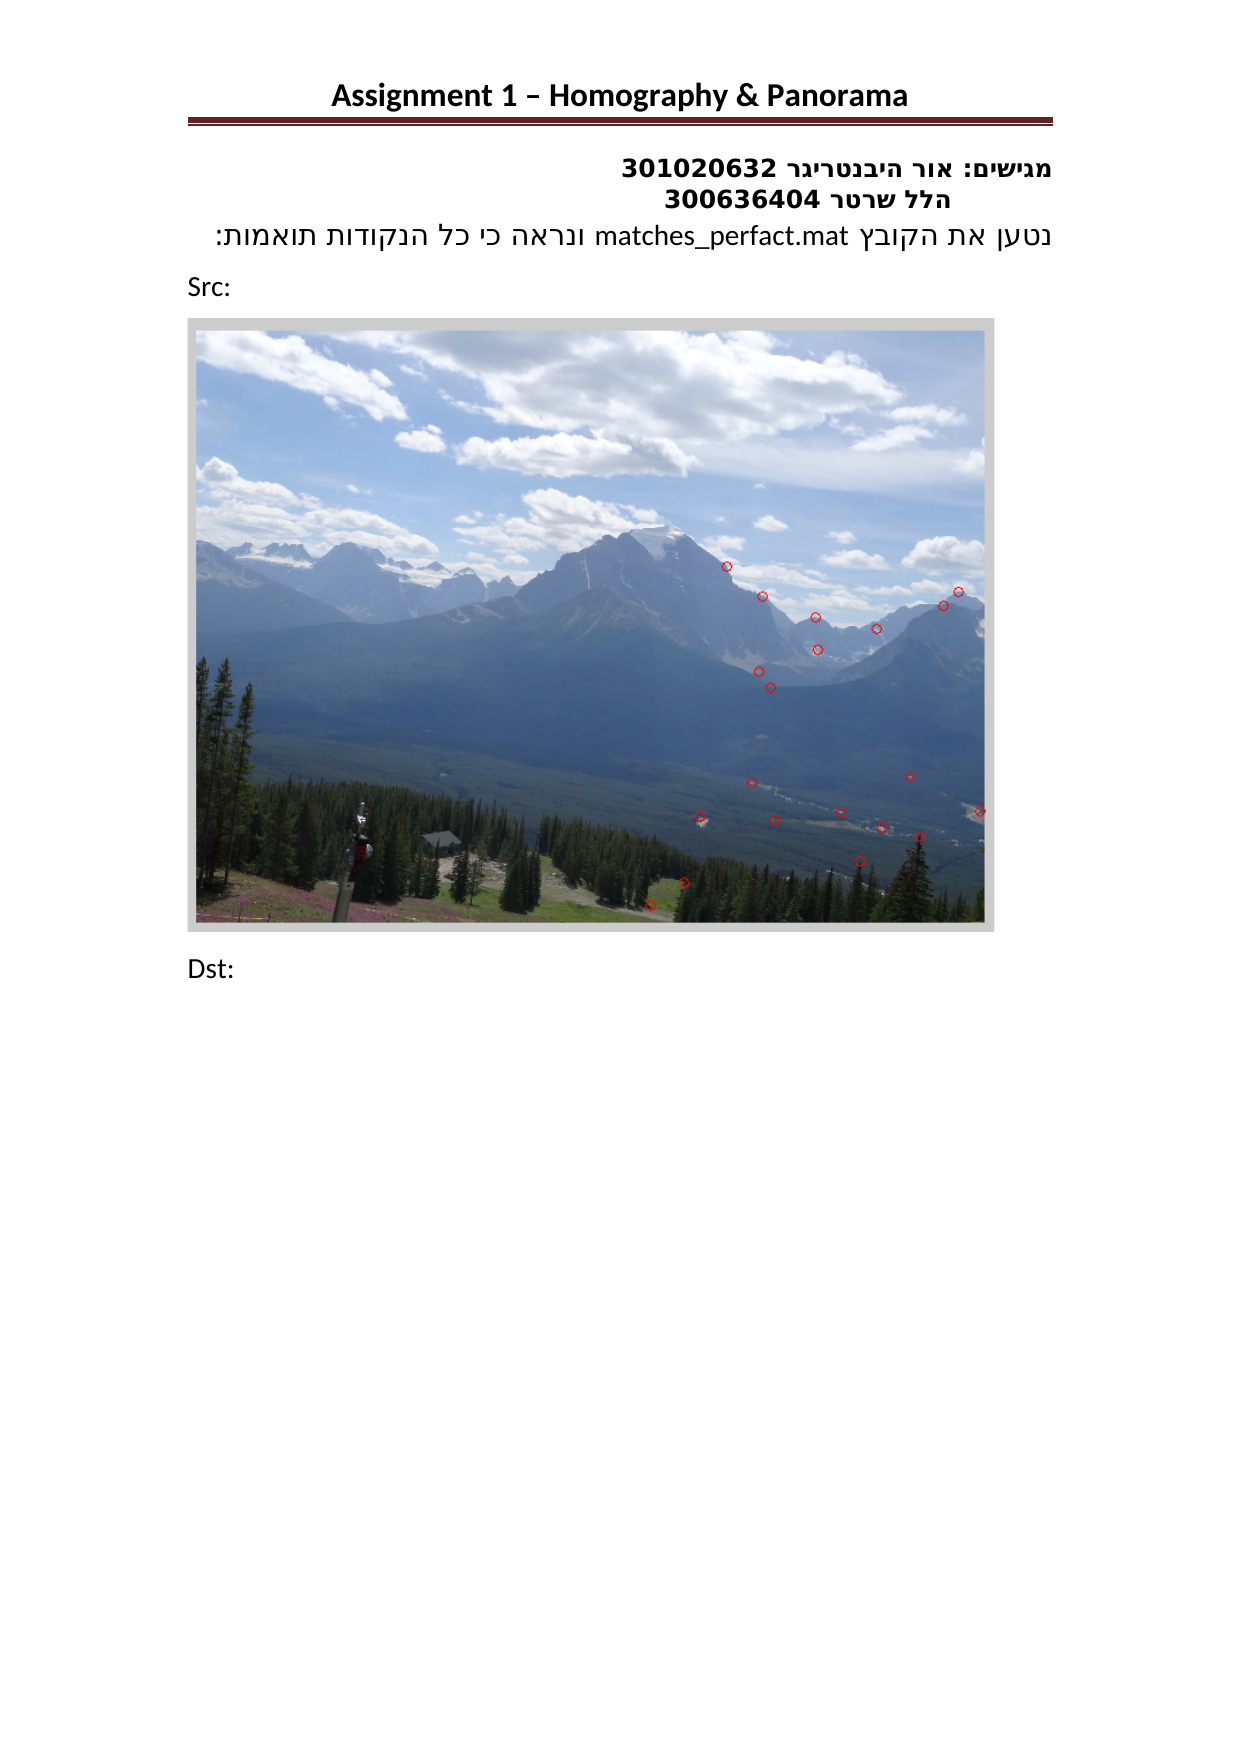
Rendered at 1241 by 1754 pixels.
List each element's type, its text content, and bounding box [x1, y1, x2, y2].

text מגישים: אור היבנטריגר 301020632 [187, 154, 1053, 183]
text הלל שרטר 300636404 [187, 185, 1053, 214]
text Src: [187, 268, 1053, 303]
text נטען את הקובץ matches_perfact.mat ונראה כי כל הנקודות תואמות: [187, 217, 1053, 252]
text Dst: [187, 950, 1053, 986]
picture [187, 318, 995, 932]
